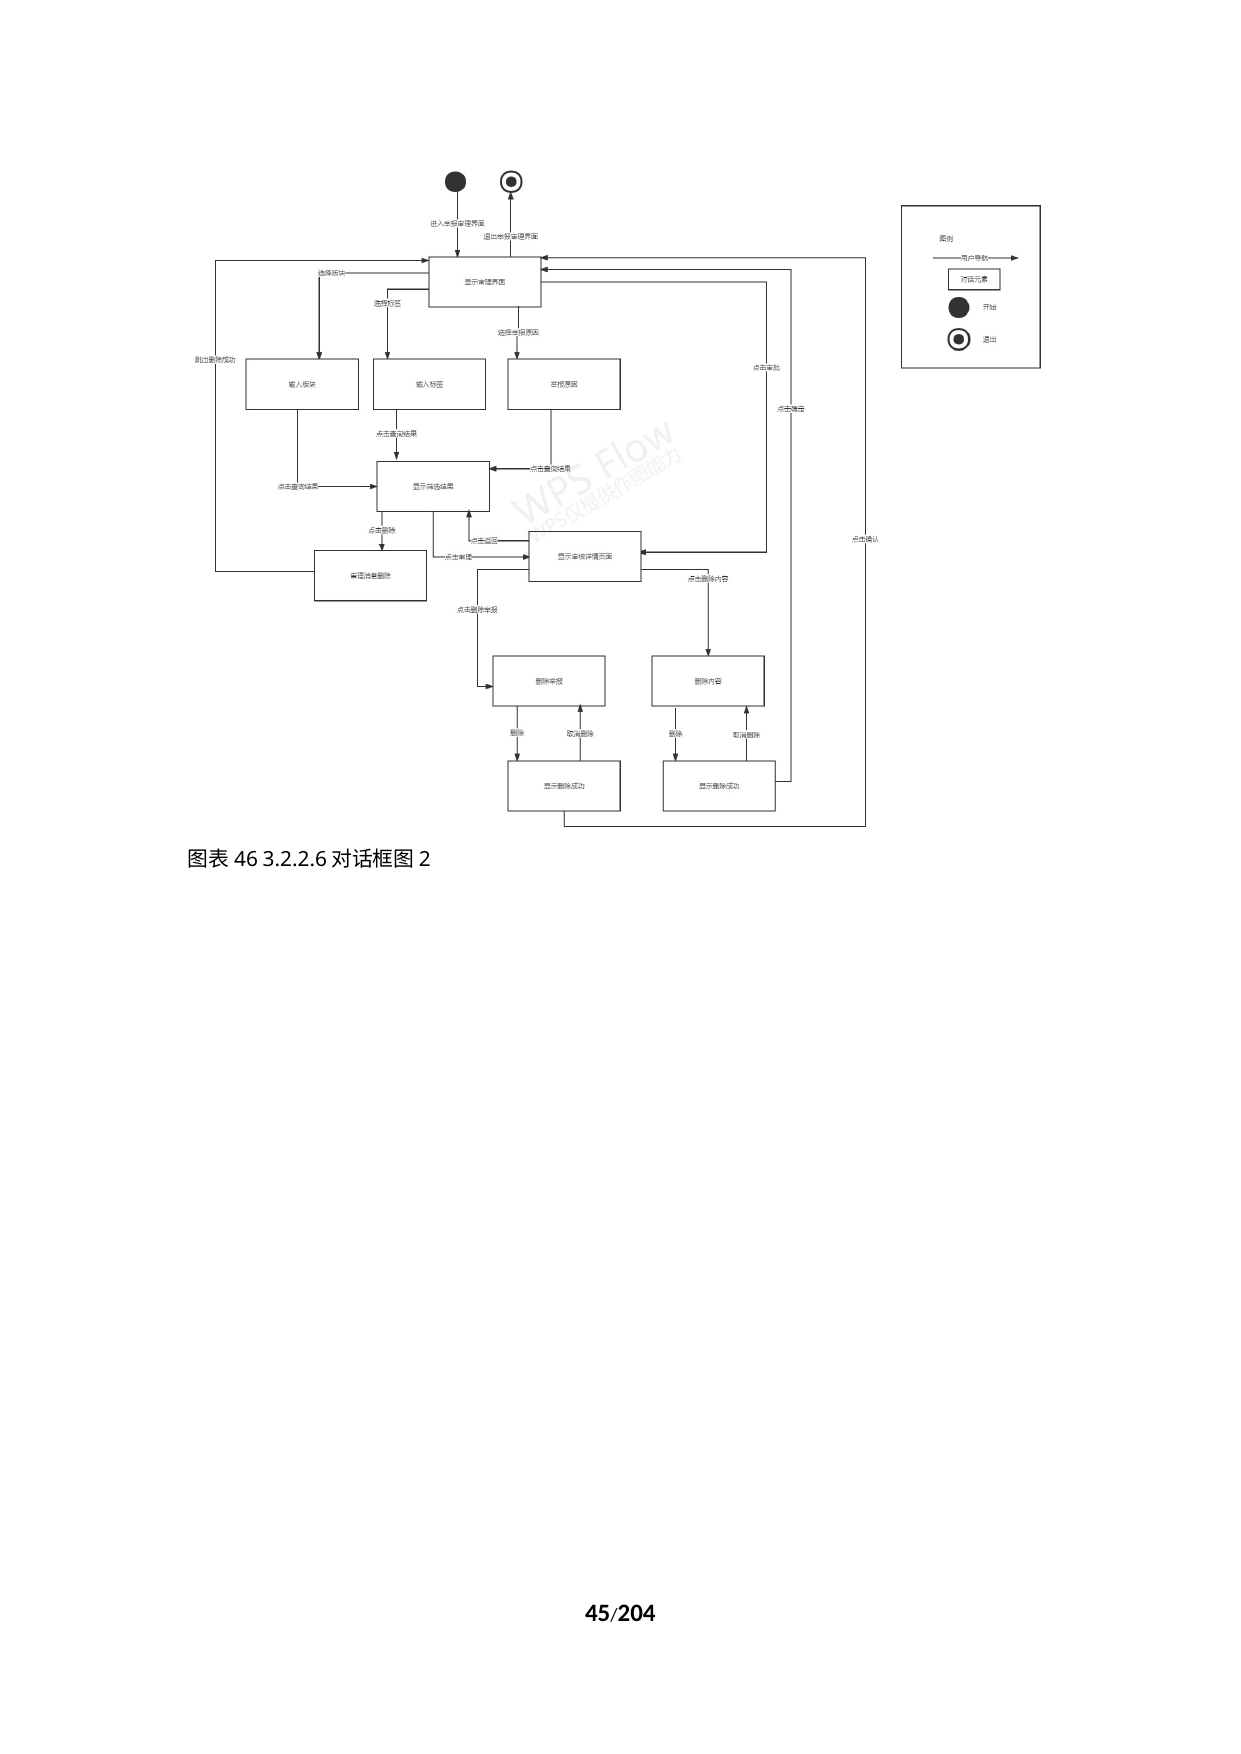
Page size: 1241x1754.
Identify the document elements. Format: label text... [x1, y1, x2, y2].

text 图表 46 3.2.2.6对话框图2 [187, 841, 1053, 873]
picture [187, 158, 1053, 839]
